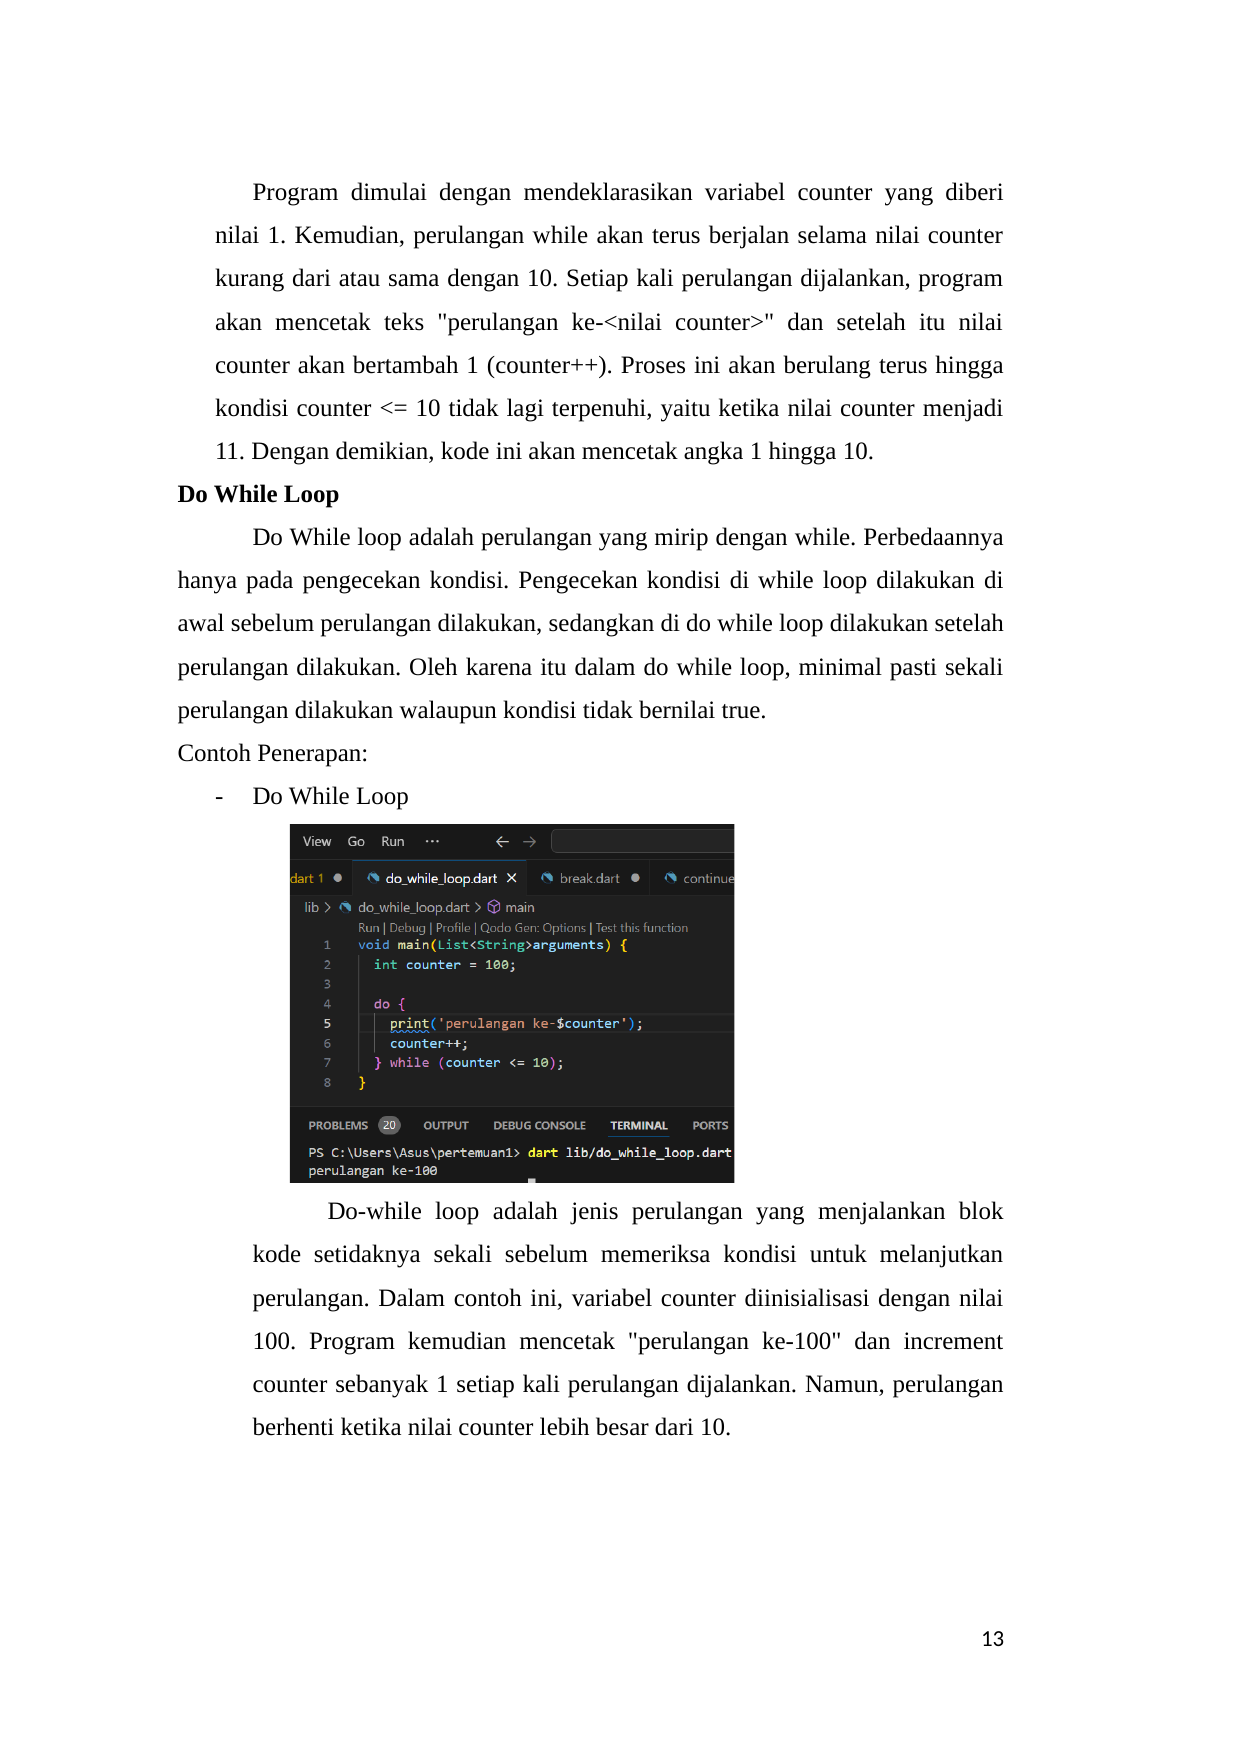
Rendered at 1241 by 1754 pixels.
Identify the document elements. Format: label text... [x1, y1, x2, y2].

text Contoh Penerapan: [177, 738, 1004, 767]
text Do While loop adalah perulangan yang mirip dengan while. Perbedaannya hanya pada pengecekan kondisi. Pengecekan kondisi di while loop dilakukan di awal sebelum perulangan dilakukan, sedangkan di do while loop dilakukan setelah perulangan dilakukan. Oleh karena itu dalam do while loop, minimal pasti sekali perulangan dilakukan walaupun kondisi tidak bernilai true. [177, 522, 1004, 723]
text Do While Loop [177, 479, 1004, 508]
picture [289, 824, 735, 1183]
text Program dimulai dengan mendeklarasikan variabel counter yang diberi nilai 1. Kemudian, perulangan while akan terus berjalan selama nilai counter kurang dari atau sama dengan 10. Setiap kali perulangan dijalankan, program akan mencetak teks "perulangan ke-<nilai counter>" dan setelah itu nilai counter akan bertambah 1 (counter++). Proses ini akan berulang terus hingga kondisi counter <= 10 tidak lagi terpenuhi, yaitu ketika nilai counter menjadi 11. Dengan demikian, kode ini akan mencetak angka 1 hingga 10. [215, 177, 1004, 465]
list Do While Loop [215, 781, 1004, 810]
text Do-while loop adalah jenis perulangan yang menjalankan blok kode setidaknya sekali sebelum memeriksa kondisi untuk melanjutkan perulangan. Dalam contoh ini, variabel counter diinisialisasi dengan nilai 100. Program kemudian mencetak "perulangan ke-100" dan increment counter sebanyak 1 setiap kali perulangan dijalankan. Namun, perulangan berhenti ketika nilai counter lebih besar dari 10. [252, 1196, 1004, 1441]
